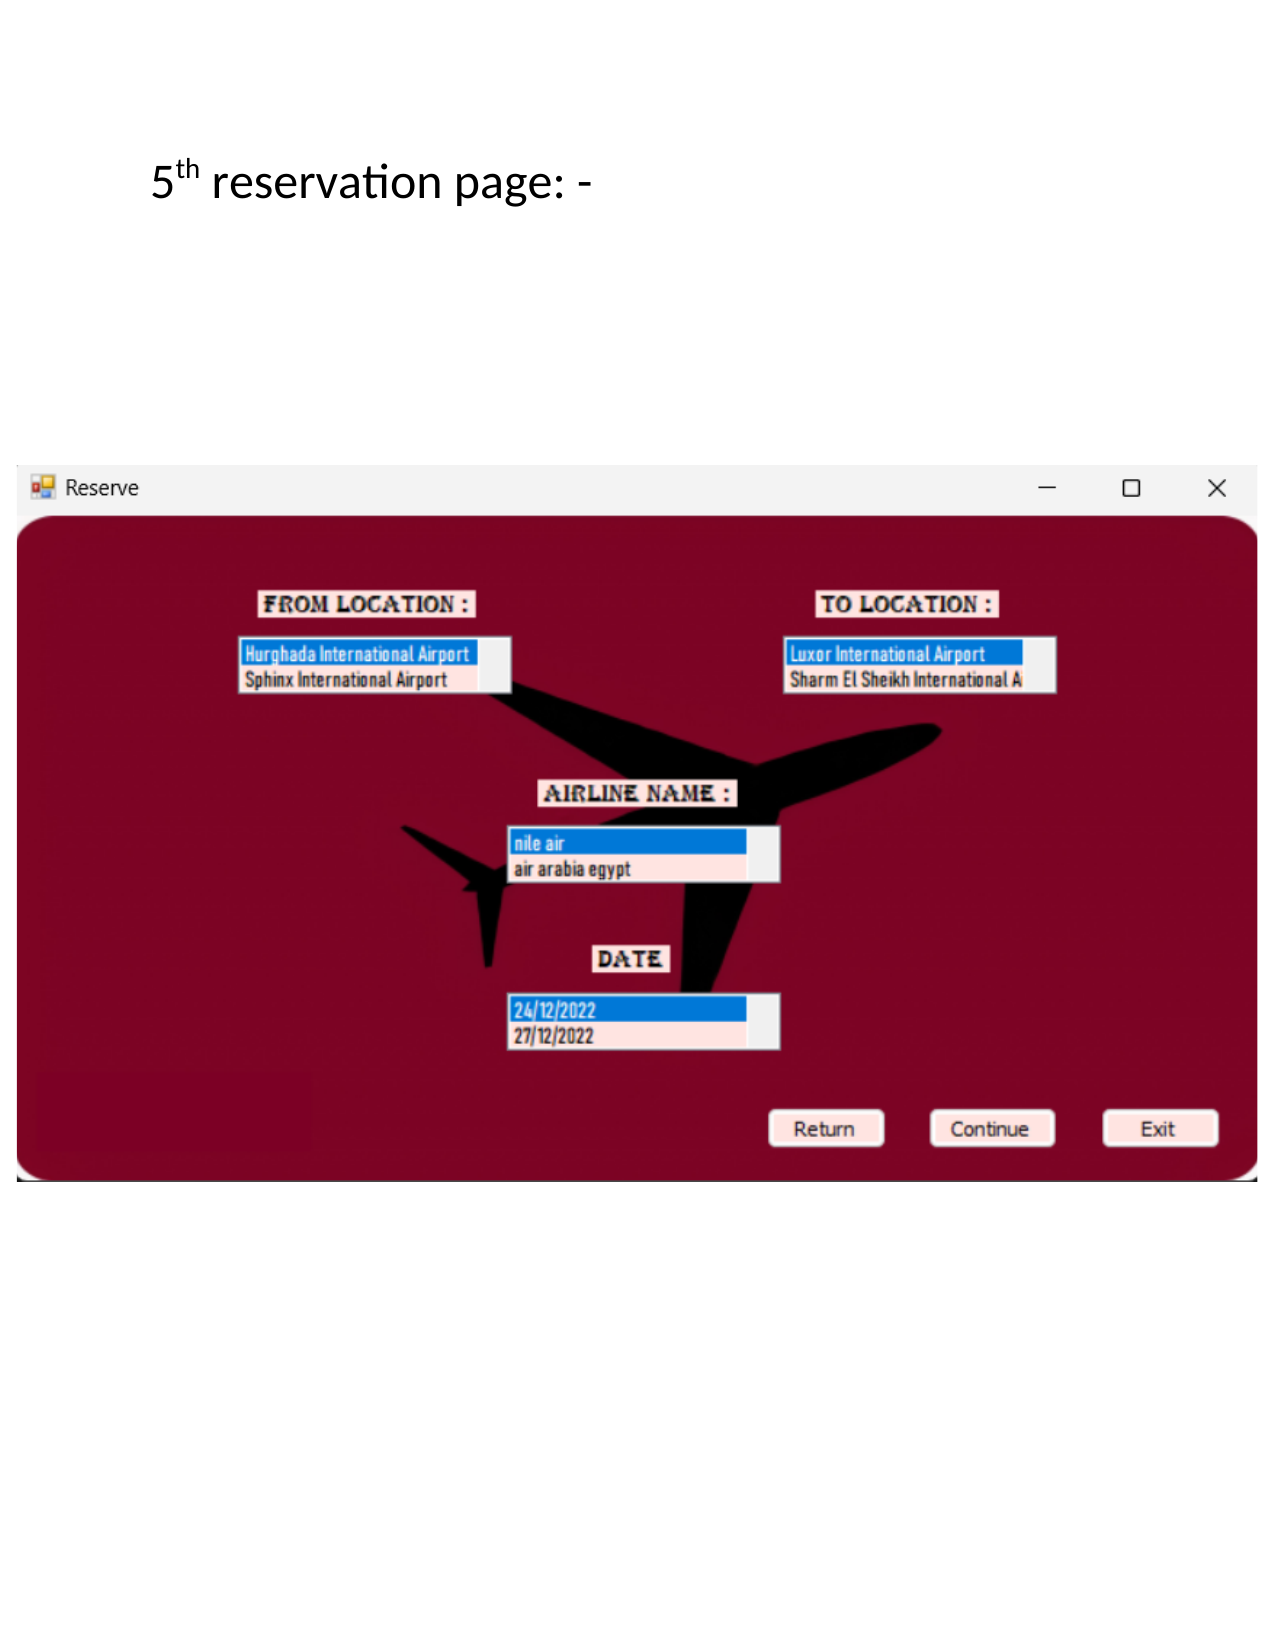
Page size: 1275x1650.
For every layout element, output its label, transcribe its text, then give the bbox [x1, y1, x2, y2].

text 5th reservation page: - [150, 150, 1125, 211]
picture [16, 465, 1258, 1182]
